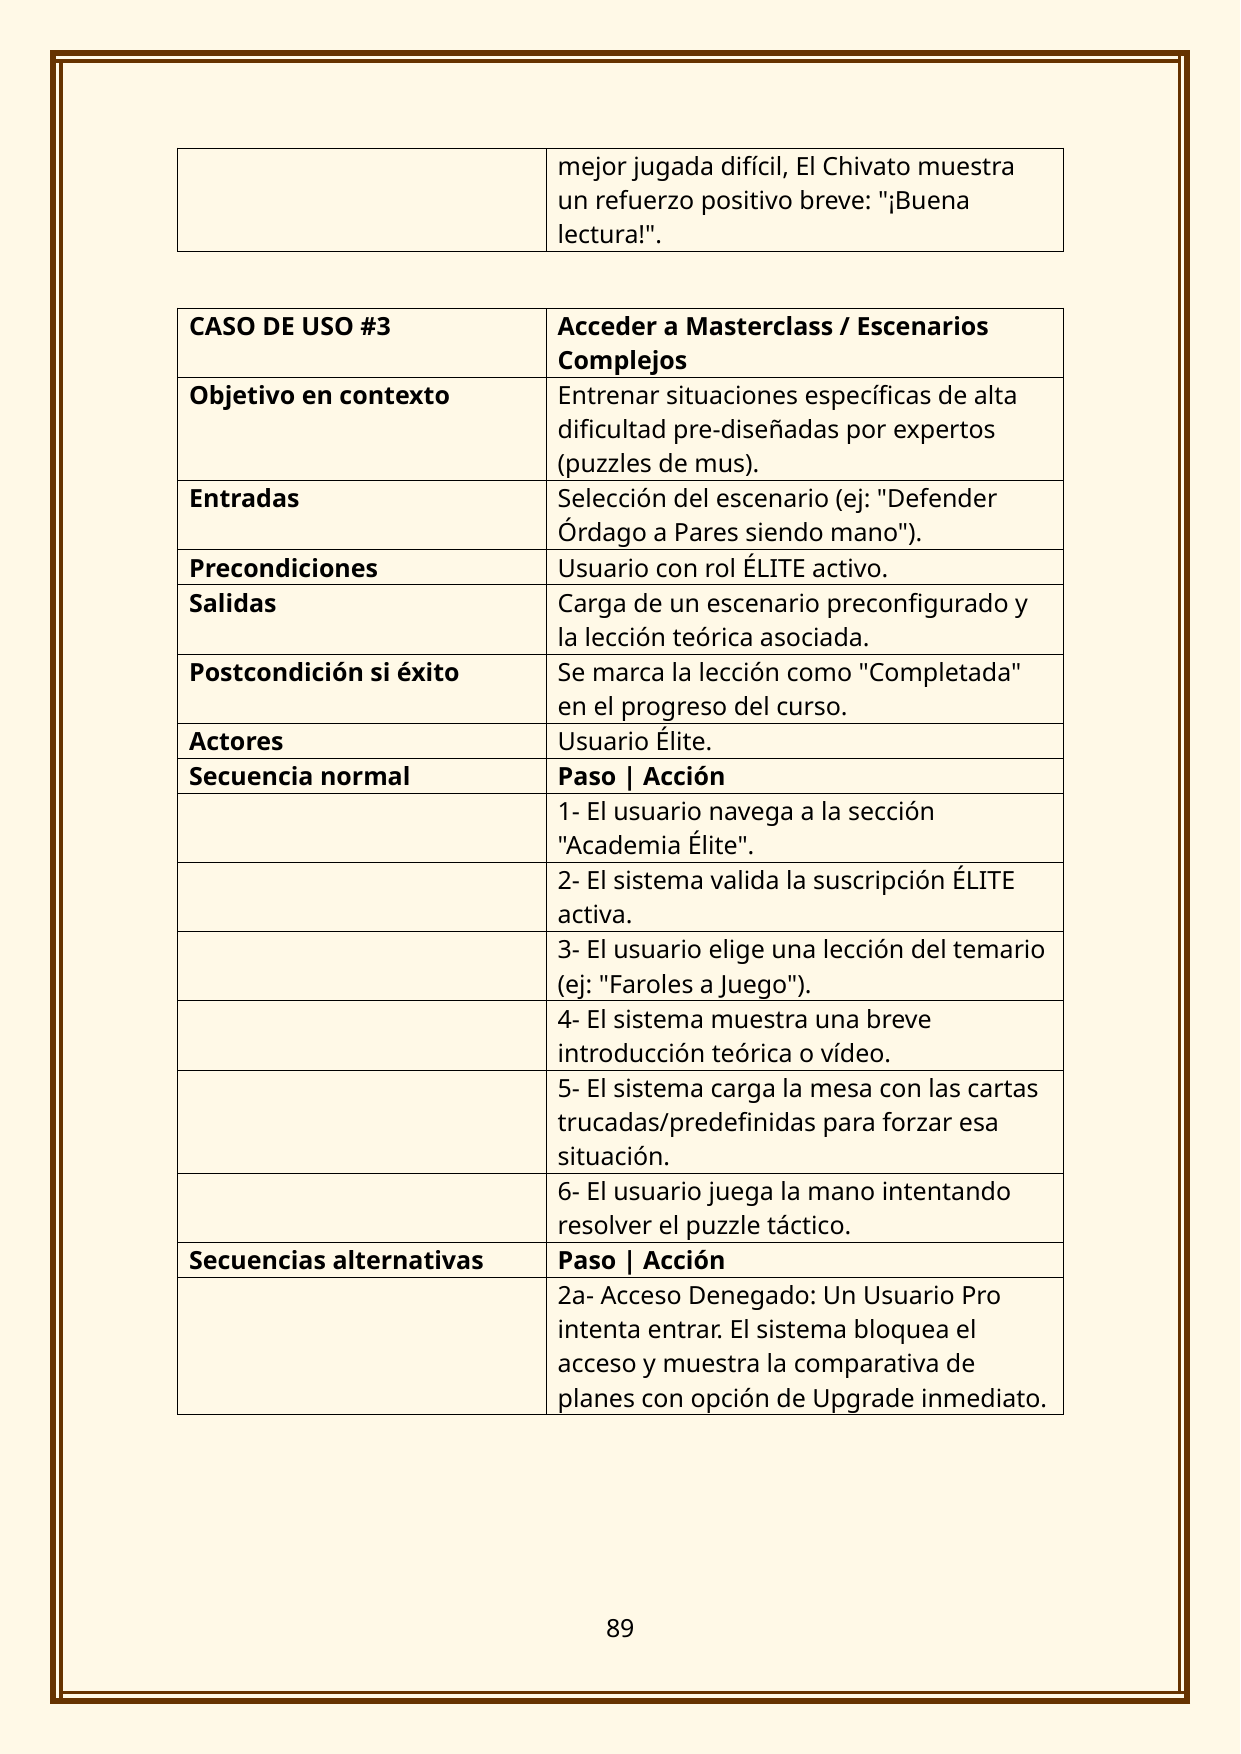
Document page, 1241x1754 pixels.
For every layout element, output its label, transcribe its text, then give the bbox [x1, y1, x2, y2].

table_cell [178, 1278, 546, 1414]
table_cell 2- El sistema valida la suscripción ÉLITE activa. [547, 863, 1063, 931]
table_cell Objetivo en contexto [178, 378, 546, 480]
table_cell 4- El sistema muestra una breve introducción teórica o vídeo. [547, 1001, 1063, 1069]
table_cell [178, 932, 546, 1000]
table_cell 2a- Acceso Denegado: Un Usuario Pro intenta entrar. El sistema bloquea el acceso y muestra la comparativa de planes con opción de Upgrade inmediato. [547, 1278, 1063, 1414]
table_cell [178, 149, 546, 251]
table_cell Usuario Élite. [547, 724, 1063, 758]
table_cell Precondiciones [178, 550, 546, 584]
table_cell Salidas [178, 585, 546, 653]
table_cell 3- El usuario elige una lección del temario (ej: "Faroles a Juego"). [547, 932, 1063, 1000]
table_cell 6- El usuario juega la mano intentando resolver el puzzle táctico. [547, 1174, 1063, 1242]
table_cell Paso | Acción [547, 759, 1063, 793]
table_header CASO DE USO #3 [178, 309, 546, 377]
table_cell Carga de un escenario preconfigurado y la lección teórica asociada. [547, 585, 1063, 653]
table_cell Entrenar situaciones específicas de alta dificultad pre-diseñadas por expertos (puzzles de mus). [547, 378, 1063, 480]
table_cell Secuencias alternativas [178, 1243, 546, 1277]
table_cell Entradas [178, 481, 546, 549]
table_cell Selección del escenario (ej: "Defender Órdago a Pares siendo mano"). [547, 481, 1063, 549]
table_cell [178, 1001, 546, 1069]
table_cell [547, 149, 1063, 251]
table_cell 5- El sistema carga la mesa con las cartas trucadas/predefinidas para forzar esa situación. [547, 1071, 1063, 1173]
table_cell Actores [178, 724, 546, 758]
table_cell [178, 794, 546, 862]
table_cell [178, 863, 546, 931]
table_cell Usuario con rol ÉLITE activo. [547, 550, 1063, 584]
table_cell Postcondición si éxito [178, 655, 546, 723]
table_header Acceder a Masterclass / Escenarios Complejos [547, 309, 1063, 377]
table_cell Secuencia normal [178, 759, 546, 793]
table_cell Se marca la lección como "Completada" en el progreso del curso. [547, 655, 1063, 723]
table_cell Paso | Acción [547, 1243, 1063, 1277]
table_cell 1- El usuario navega a la sección "Academia Élite". [547, 794, 1063, 862]
table_cell [178, 1174, 546, 1242]
table_cell [178, 1071, 546, 1173]
